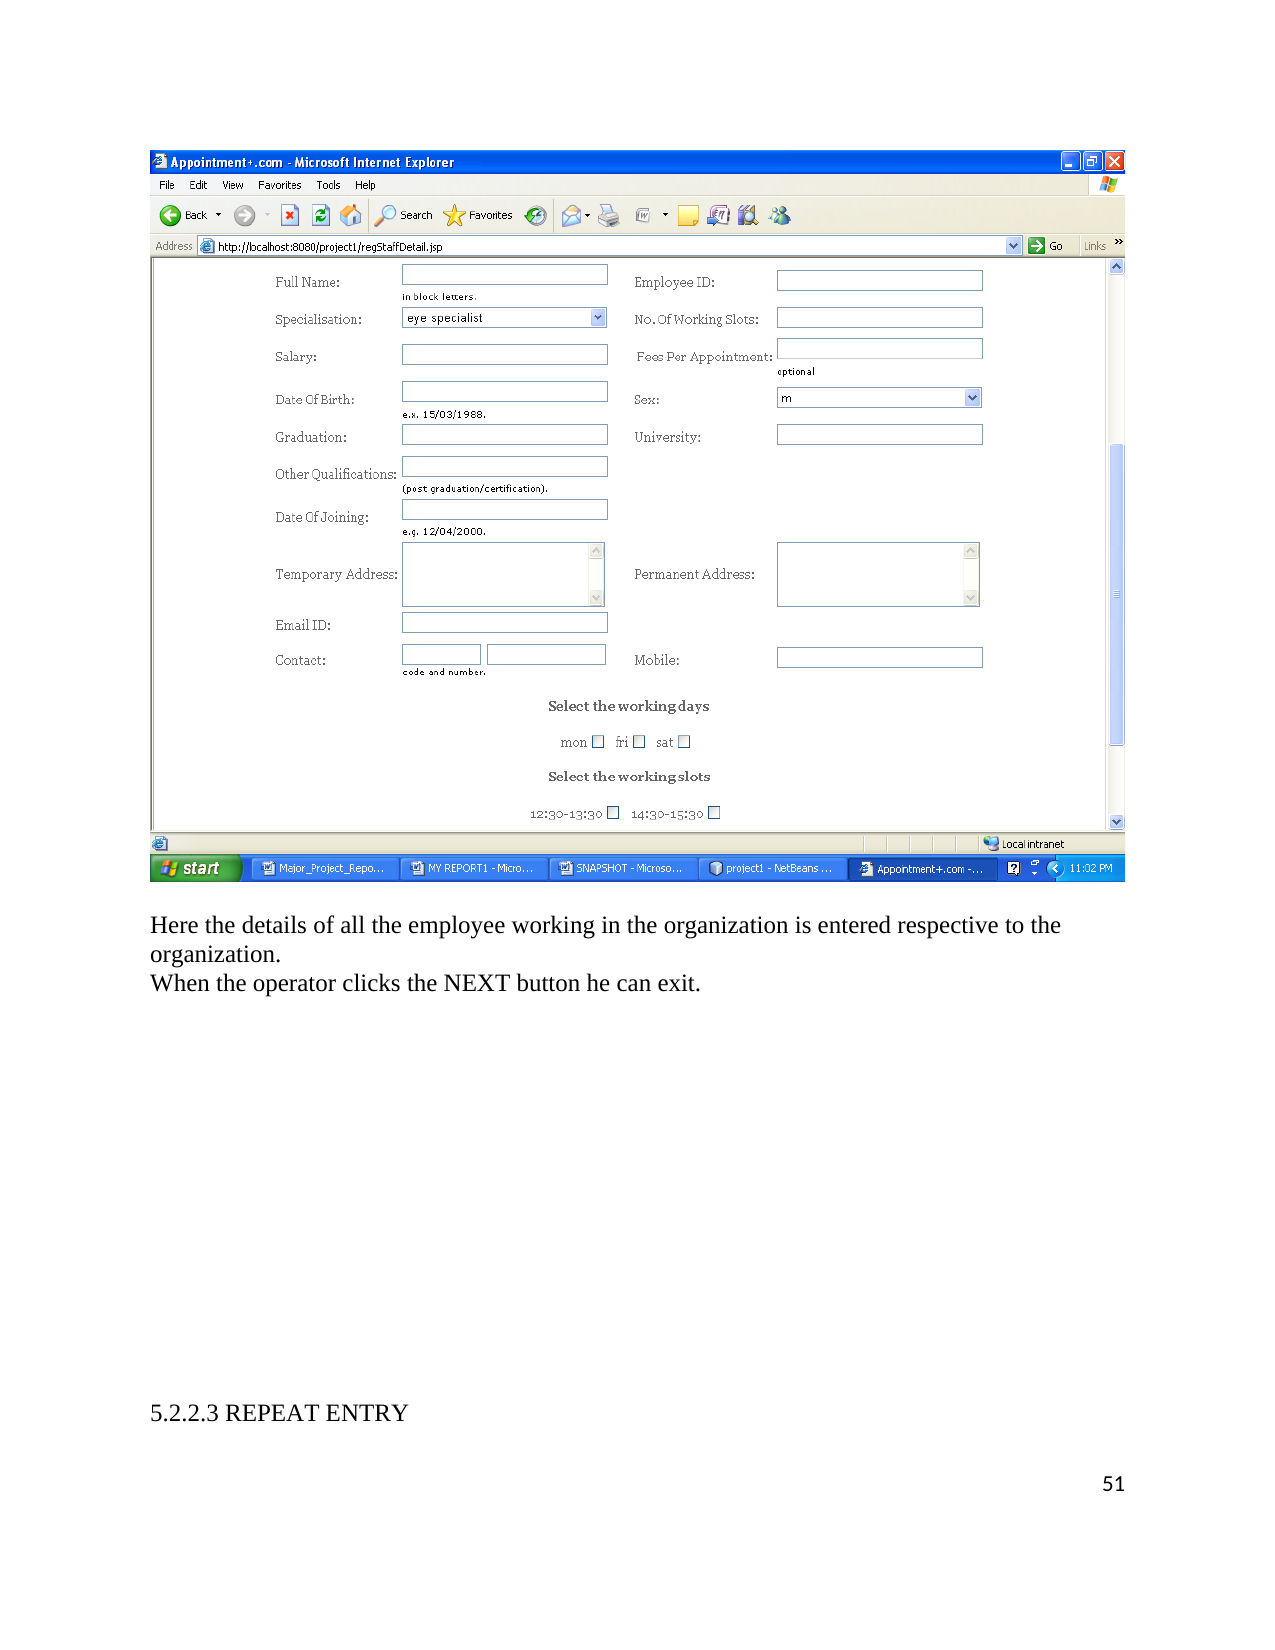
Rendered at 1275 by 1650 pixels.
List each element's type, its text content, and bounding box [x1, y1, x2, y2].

picture [150, 150, 1125, 882]
text Here the details of all the employee working in the organization is entered respective to the organization. [150, 910, 1125, 968]
text 5.2.2.3 REPEAT ENTRY [150, 1398, 1125, 1427]
text When the operator clicks the NEXT button he can exit. [150, 968, 1125, 997]
